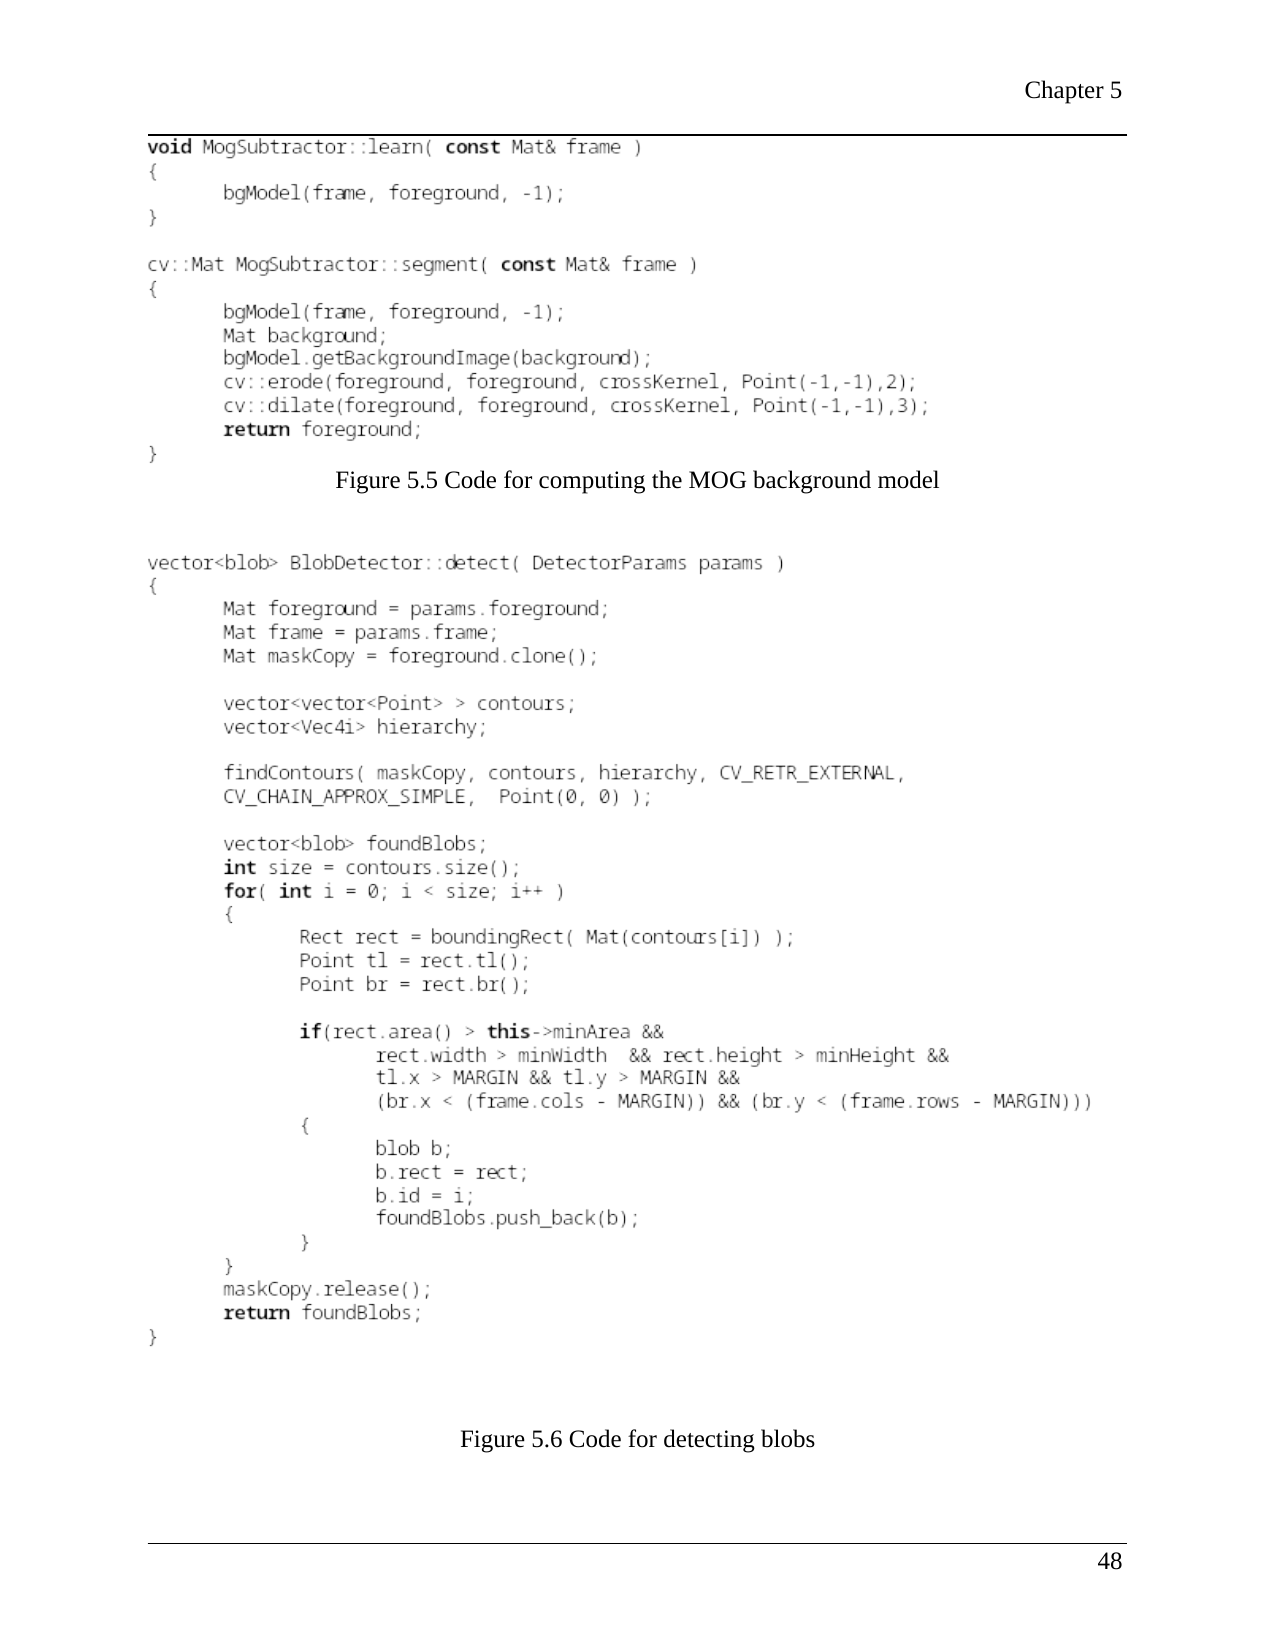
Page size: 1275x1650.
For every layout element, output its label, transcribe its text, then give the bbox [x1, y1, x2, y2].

text Figure 5.5 Code for computing the MOG background model [148, 465, 1127, 494]
text Figure 5.6 Code for detecting blobs [148, 551, 1127, 1453]
